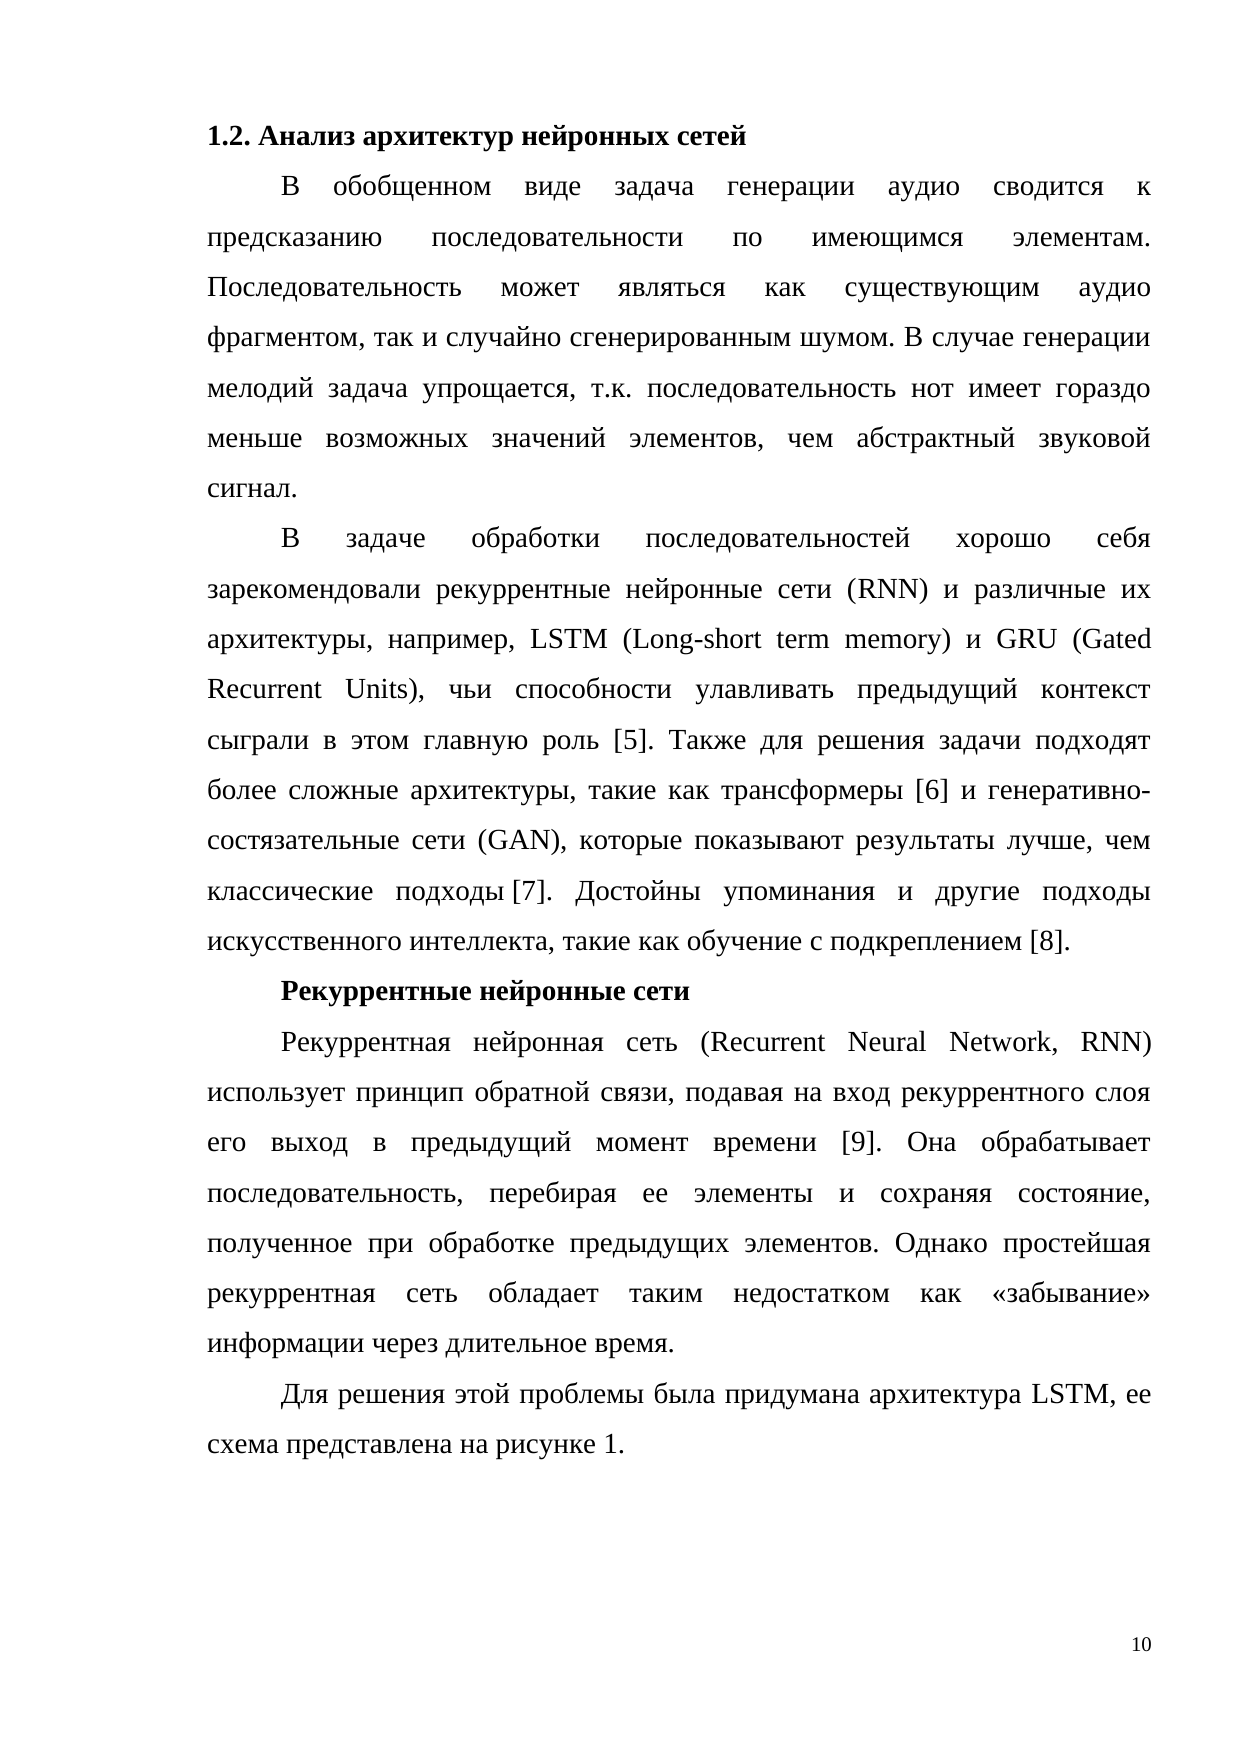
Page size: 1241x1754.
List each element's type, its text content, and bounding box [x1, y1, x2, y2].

text В задаче обработки последовательностей хорошо себя зарекомендовали рекуррентные нейронные сети (RNN) и различные их архитектуры, например, LSTM (Long-short term memory) и GRU (Gated Recurrent Units), чьи способности улавливать предыдущий контекст сыграли в этом главную роль [5]. Также для решения задачи подходят более сложные архитектуры, такие как трансформеры [6] и генеративно-состязательные сети (GAN), которые показывают результаты лучше, чем классические подходы [7]. Достойны упоминания и другие подходы искусственного интеллекта, такие как обучение с подкреплением [8]. [207, 521, 1152, 957]
text В обобщенном виде задача генерации аудио сводится к предсказанию последовательности по имеющимся элементам. Последовательность может являться как существующим аудио фрагментом, так и случайно сгенерированным шумом. В случае генерации мелодий задача упрощается, т.к. последовательность нот имеет гораздо меньше возможных значений элементов, чем абстрактный звуковой сигнал. [207, 168, 1152, 504]
text Рекуррентные нейронные сети [207, 973, 1152, 1007]
text Для решения этой проблемы была придумана архитектура LSTM, ее схема представлена на рисунке 1. [207, 1376, 1152, 1460]
text Рекуррентная нейронная сеть (Recurrent Neural Network, RNN) использует принцип обратной связи, подавая на вход рекуррентного слоя его выход в предыдущий момент времени [9]. Она обрабатывает последовательность, перебирая ее элементы и сохраняя состояние, полученное при обработке предыдущих элементов. Однако простейшая рекуррентная сеть обладает таким недостатком как «забывание» информации через длительное время. [207, 1024, 1152, 1359]
subtitle 1.2. Анализ архитектур нейронных сетей [207, 118, 1152, 152]
